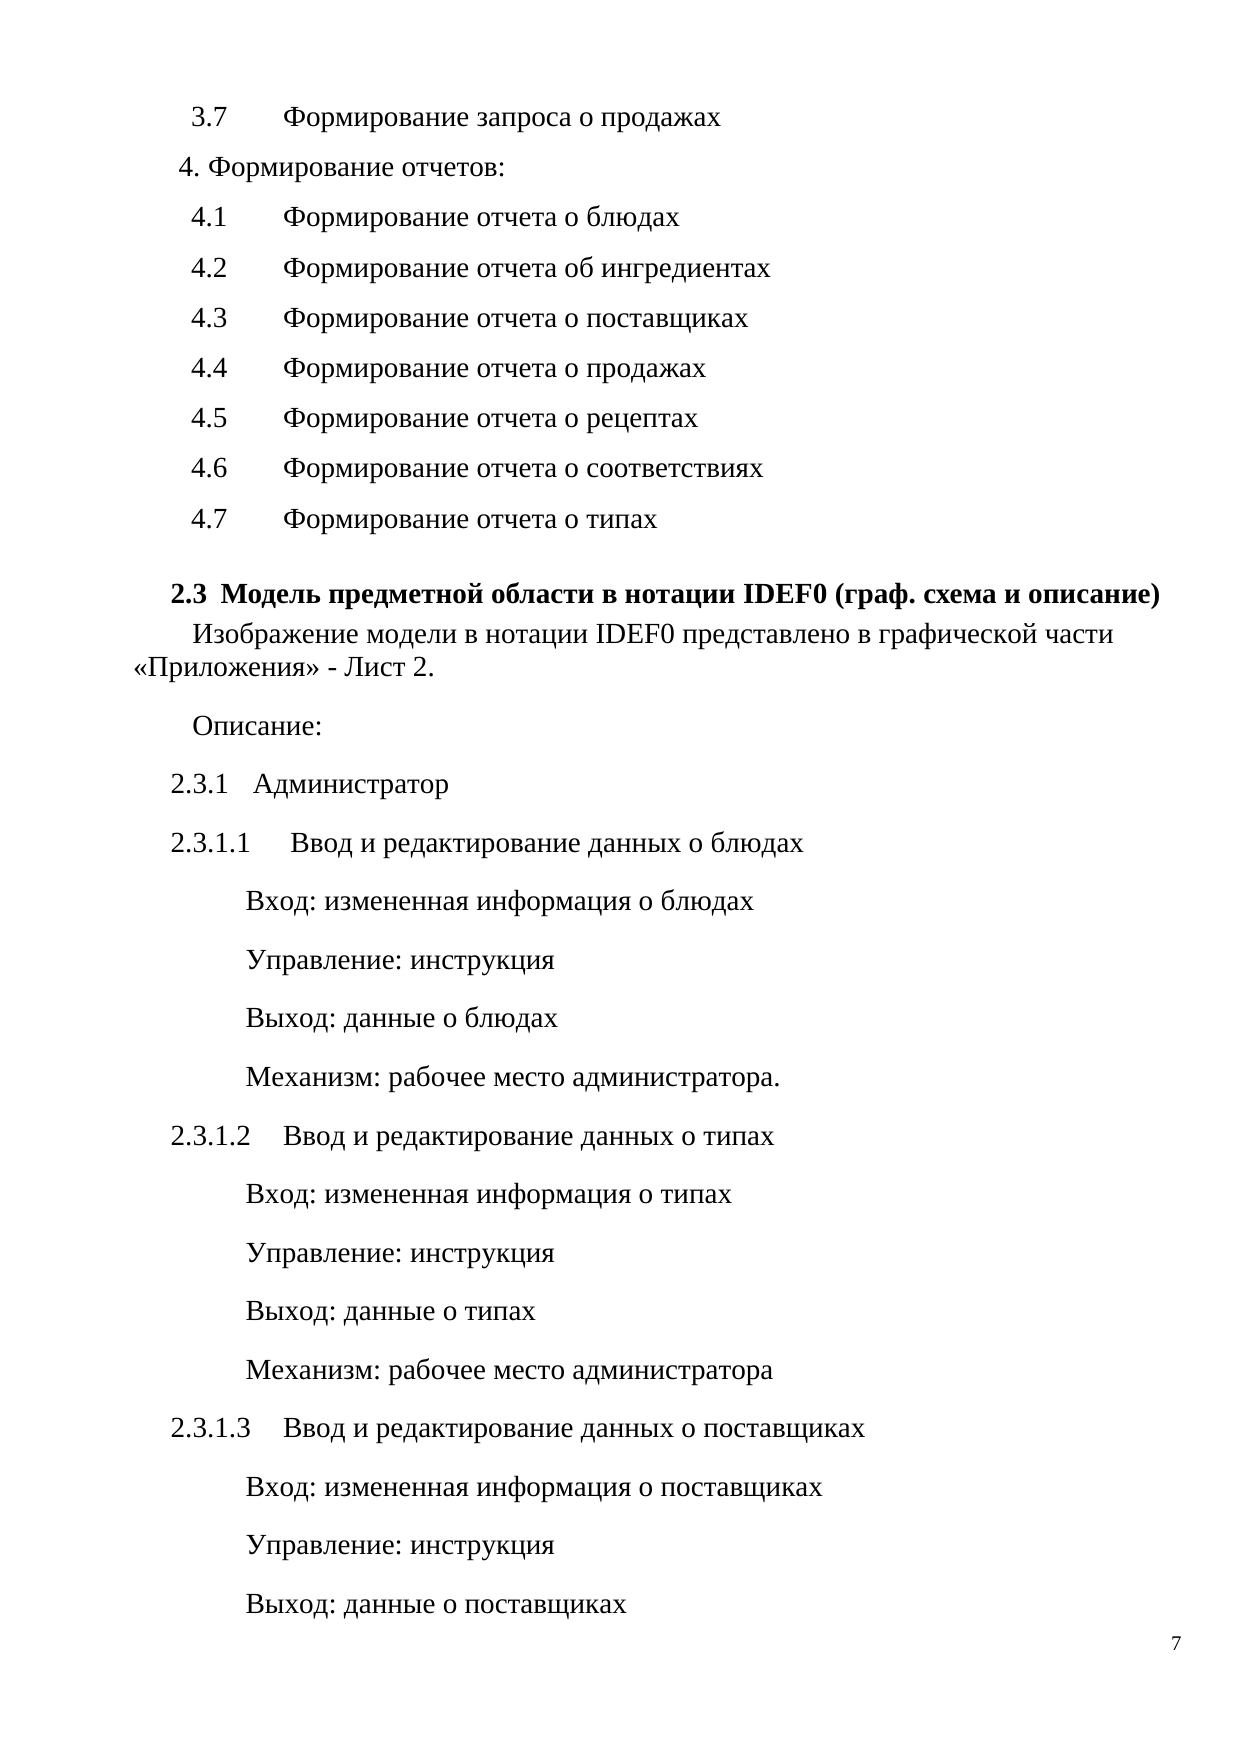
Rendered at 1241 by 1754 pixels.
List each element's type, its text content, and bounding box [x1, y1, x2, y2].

list Формирование отчета о типах [191, 501, 1181, 534]
list Ввод и редактирование данных о блюдах [170, 825, 1181, 858]
list Ввод и редактирование данных о поставщиках [170, 1410, 1181, 1444]
list Вход: измененная информация о поставщиках [245, 1469, 1181, 1502]
list Формирование отчетов: [178, 149, 1181, 183]
list Управление: инструкция [245, 1527, 1181, 1561]
list Ввод и редактирование данных о типах [170, 1118, 1181, 1151]
list Формирование отчета о продажах [191, 350, 1181, 384]
list Формирование отчета о поставщиках [191, 300, 1181, 333]
list Вход: измененная информация о блюдах [245, 883, 1181, 917]
list Выход: данные о типах [245, 1293, 1181, 1327]
text Описание: [133, 708, 1181, 741]
list Механизм: рабочее место администратора. [245, 1059, 1181, 1093]
list Формирование отчета об ингредиентах [191, 250, 1181, 283]
list Формирование отчета о рецептах [191, 400, 1181, 434]
list Управление: инструкция [245, 942, 1181, 976]
subtitle Модель предметной области в нотации IDEF0 (граф. схема и описание) [170, 576, 1181, 609]
list Выход: данные о поставщиках [245, 1586, 1181, 1619]
list Администратор [170, 766, 1181, 800]
text Изображение модели в нотации IDEF0 представлено в графической части «Приложения» - Лист 2. [133, 616, 1181, 683]
list Механизм: рабочее место администратора [245, 1352, 1181, 1385]
list Формирование запроса о продажах [191, 99, 1181, 133]
list Формирование отчета о блюдах [191, 199, 1181, 233]
list Выход: данные о блюдах [245, 1001, 1181, 1034]
list Вход: измененная информация о типах [245, 1176, 1181, 1210]
list Формирование отчета о соответствиях [191, 451, 1181, 484]
list Управление: инструкция [245, 1235, 1181, 1268]
